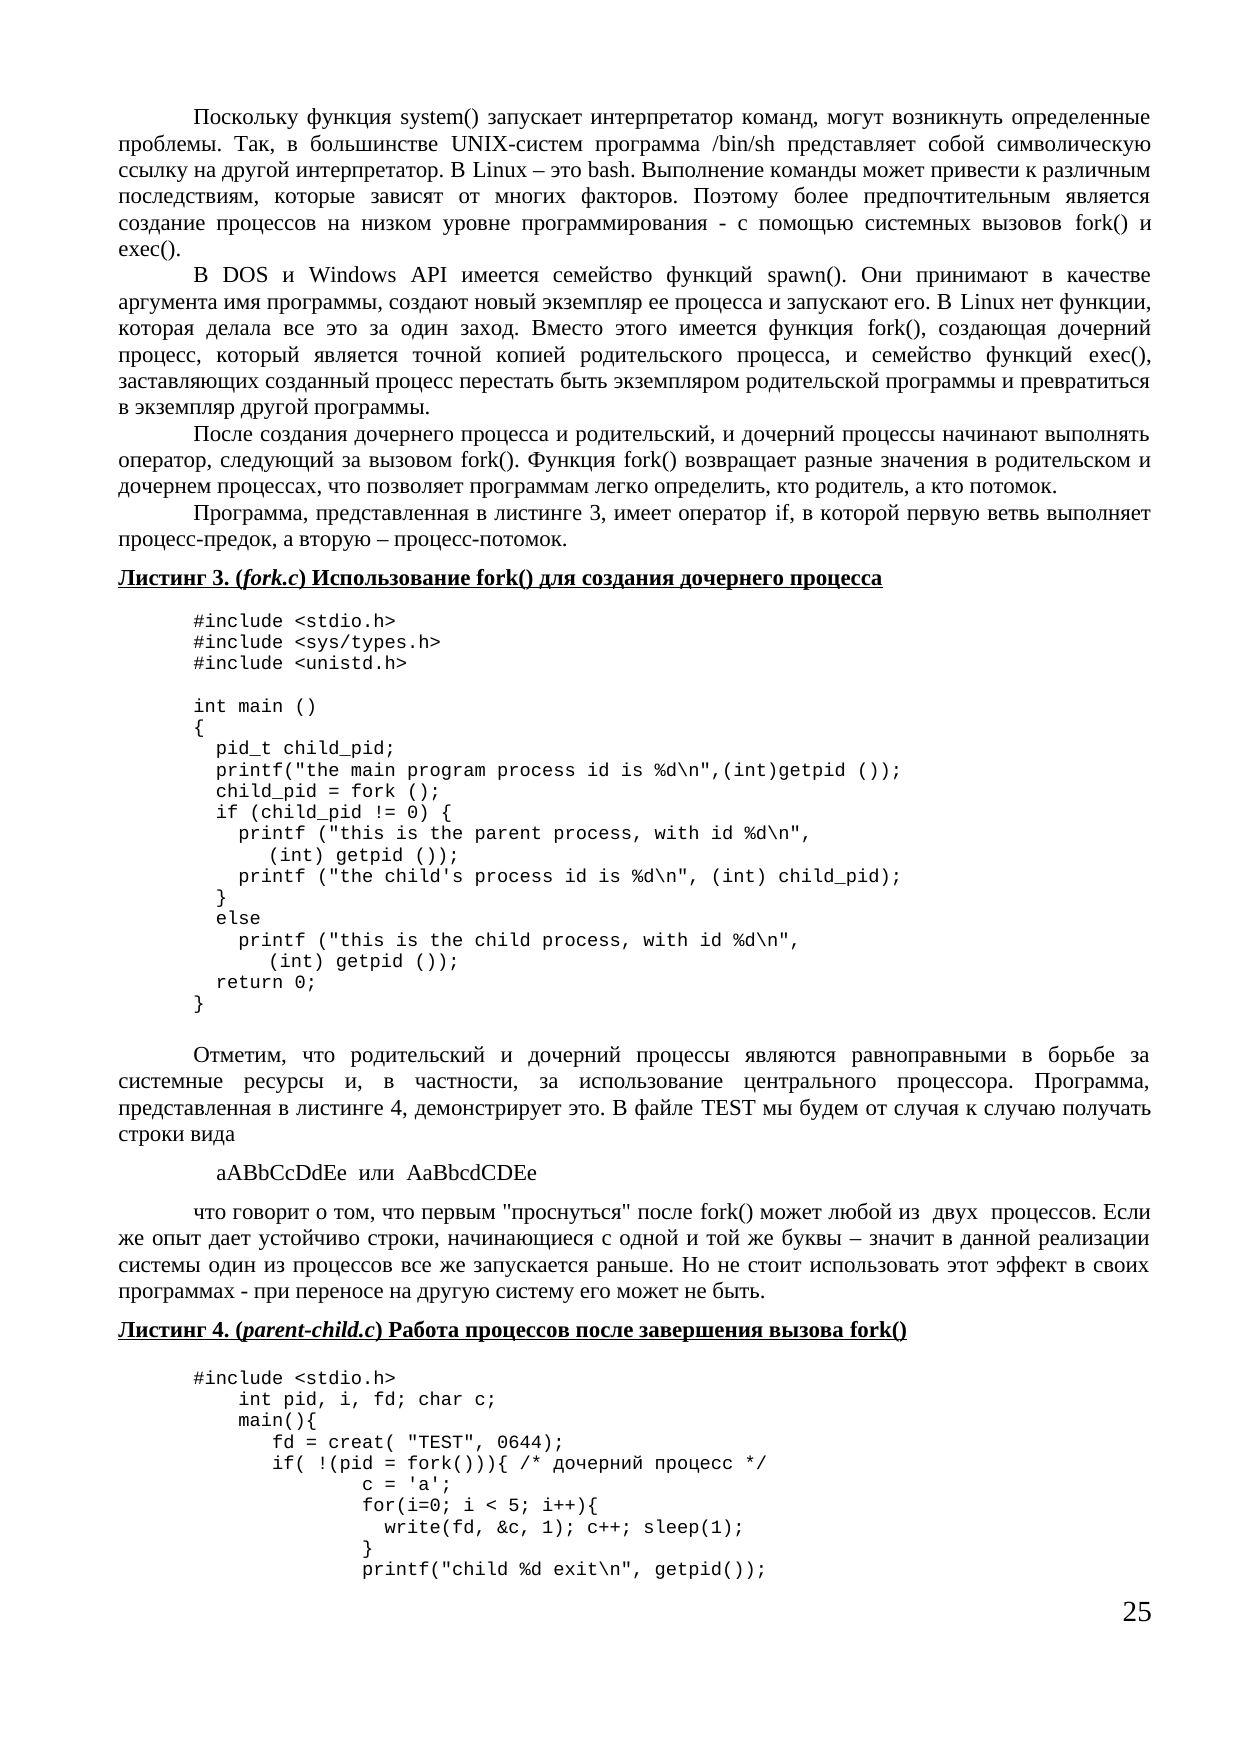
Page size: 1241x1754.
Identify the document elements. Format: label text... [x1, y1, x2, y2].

text } [193, 994, 1152, 1015]
text (int) getpid ()); [193, 952, 1152, 973]
text c = 'a'; [118, 1475, 1152, 1496]
text write(fd, &c, 1); c++; sleep(1); [118, 1517, 1152, 1539]
text { [193, 718, 1152, 739]
text (int) getpid ()); [193, 845, 1152, 867]
text } [118, 1539, 1152, 1560]
text #include <stdio.h> [193, 612, 1152, 633]
text #include <sys/types.h> [193, 633, 1152, 654]
text #include <stdio.h> [118, 1369, 1152, 1390]
text Программа, представленная в листинге 3, имеет оператор if, в которой первую ветвь выполняет процесс-предок, а вторую – процесс-потомок. [118, 499, 1152, 551]
text printf ("this is the parent process, with id %d\n", [193, 824, 1152, 845]
text fd = creat( "TEST", 0644); [118, 1432, 1152, 1454]
text printf ("this is the child process, with id %d\n", [193, 930, 1152, 952]
text return 0; [193, 973, 1152, 994]
text printf ("the child's process id is %d\n", (int) child_pid); [193, 867, 1152, 888]
text #include <unistd.h> [193, 654, 1152, 675]
text } [193, 888, 1152, 909]
text Поскольку функция system() запускает интерпретатор команд, могут возникнуть определенные проблемы. Так, в большинстве UNIX-систем программа /bin/sh представляет собой символическую ссылку на другой интерпретатор. В Linux – это bash. Выполнение команды может привести к различным последствиям, которые зависят от многих факторов. Поэтому более предпочтительным является создание процессов на низком уровне программирования - с помощью системных вызовов fork() и exec(). [118, 103, 1152, 262]
text что говорит о том, что первым "проснуться" после fork() может любой из двух процессов. Если же опыт дает устойчиво строки, начинающиеся с одной и той же буквы – значит в данной реализации системы один из процессов все же запускается раньше. Но не стоит использовать этот эффект в своих программах - при переносе на другую систему его может не быть. [118, 1198, 1152, 1303]
text main(){ [118, 1411, 1152, 1432]
text Листинг 3. (fork.c) Использование fork() для создания дочернего процесса [118, 564, 1152, 590]
text Отметим, что родительский и дочерний процессы являются равноправными в борьбе за системные ресурсы и, в частности, за использование центрального процессора. Программа, представленная в листинге 4, демонстрирует это. В файле TEST мы будем от случая к случаю получать строки вида [118, 1041, 1152, 1147]
text pid_t child_pid; [193, 739, 1152, 760]
text printf("the main program process id is %d\n",(int)getpid ()); [193, 760, 1152, 782]
text int pid, i, fd; char c; [118, 1390, 1152, 1411]
text printf("child %d exit\n", getpid()); [118, 1560, 1152, 1581]
text if (child_pid != 0) { [193, 803, 1152, 824]
text child_pid = fork (); [193, 782, 1152, 803]
text if( !(pid = fork())){ /* дочерний процесс */ [118, 1454, 1152, 1475]
text Листинг 4. (parent-child.c) Работа процессов после завершения вызова fork() [118, 1316, 1152, 1342]
text int main () [193, 697, 1152, 718]
text aABbCcDdEe или AaBbcdCDEe [118, 1159, 1152, 1186]
text После создания дочернего процесса и родительский, и дочерний процессы начинают выполнять оператор, следующий за вызовом fork(). Функция fork() возвращает разные значения в родительском и дочернем процессах, что позволяет программам легко определить, кто родитель, а кто потомок. [118, 420, 1152, 499]
text for(i=0; i < 5; i++){ [118, 1496, 1152, 1517]
text В DOS и Windows API имеется семейство функций spawn(). Они принимают в качестве аргумента имя программы, создают новый экземпляр ее процесса и запускают его. В Linux нет функции, которая делала все это за один заход. Вместо этого имеется функция fork(), создающая дочерний процесс, который является точной копией родительского процесса, и семейство функций exec(), заставляющих созданный процесс перестать быть экземпляром родительской программы и превратиться в экземпляр другой программы. [118, 262, 1152, 420]
text else [193, 909, 1152, 930]
